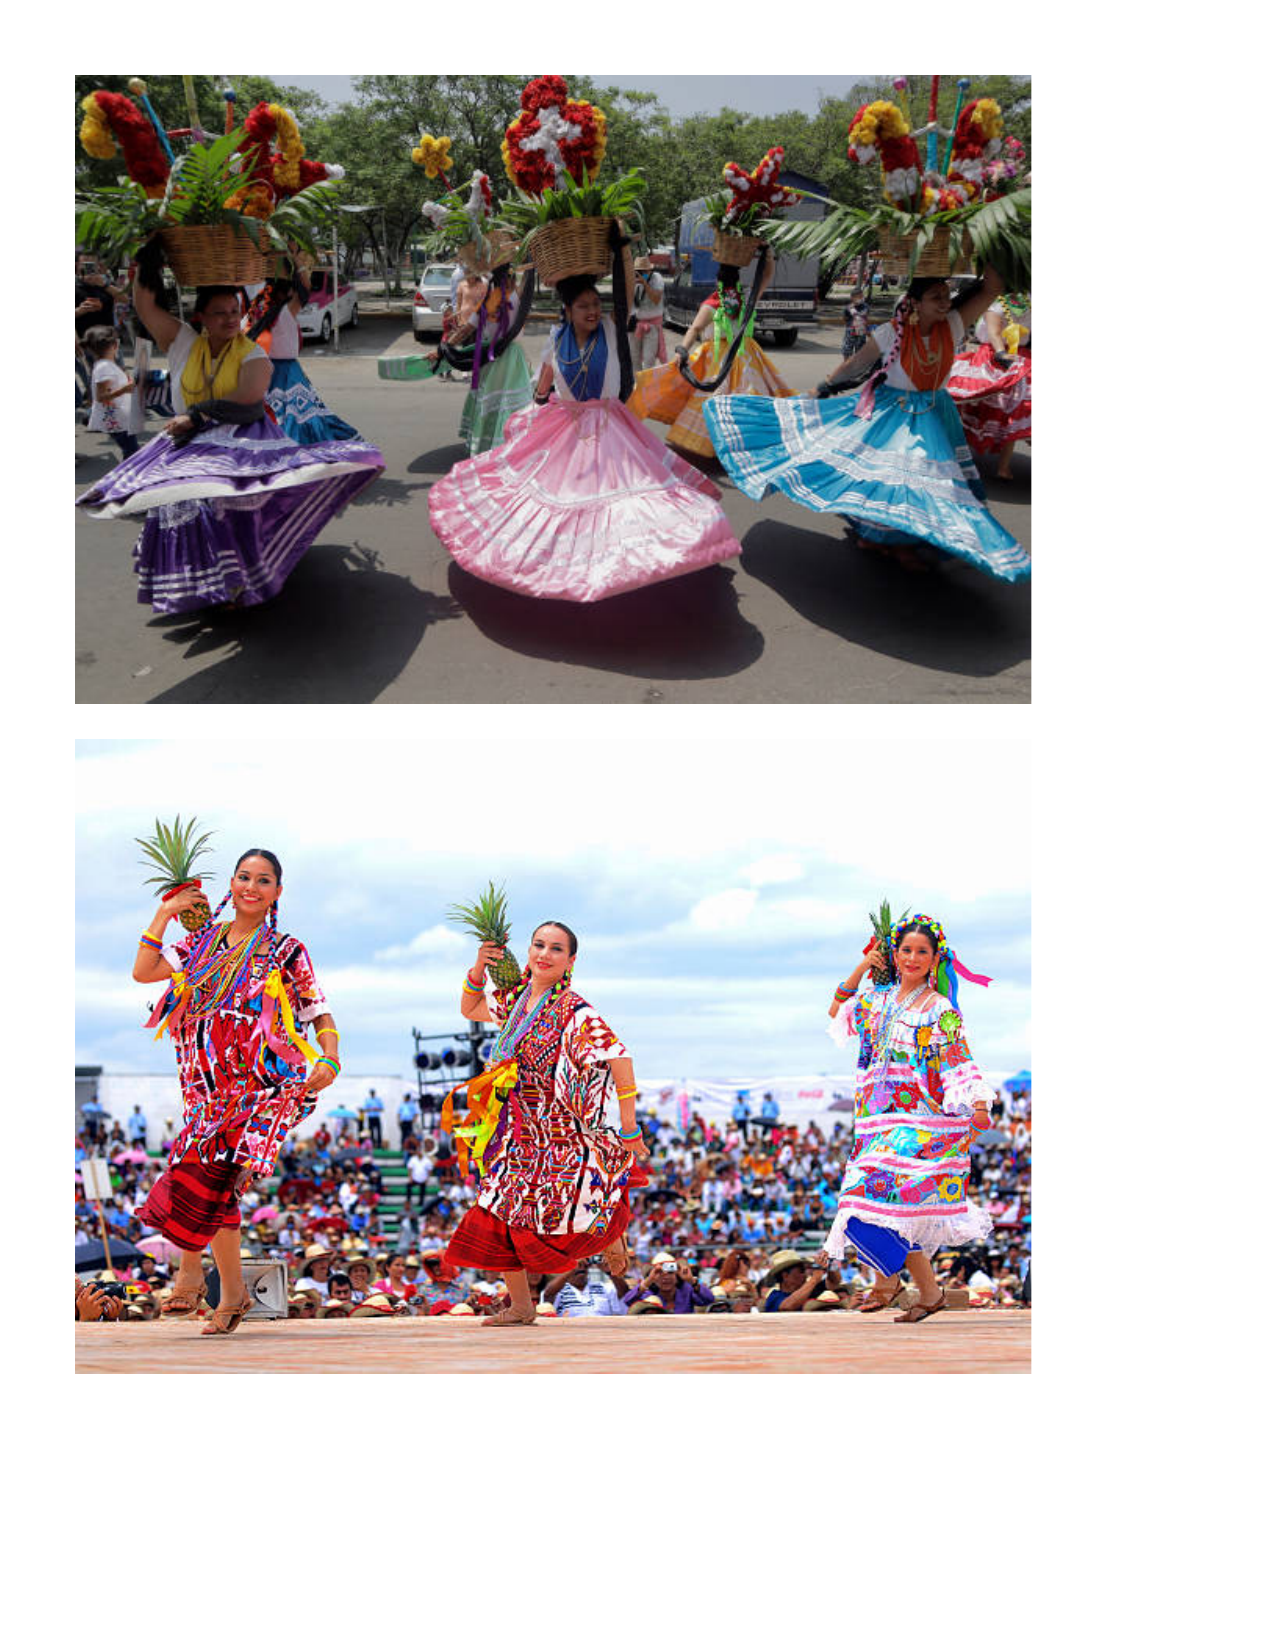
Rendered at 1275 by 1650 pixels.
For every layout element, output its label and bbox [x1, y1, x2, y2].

picture [75, 739, 1032, 1374]
picture [75, 75, 1032, 704]
